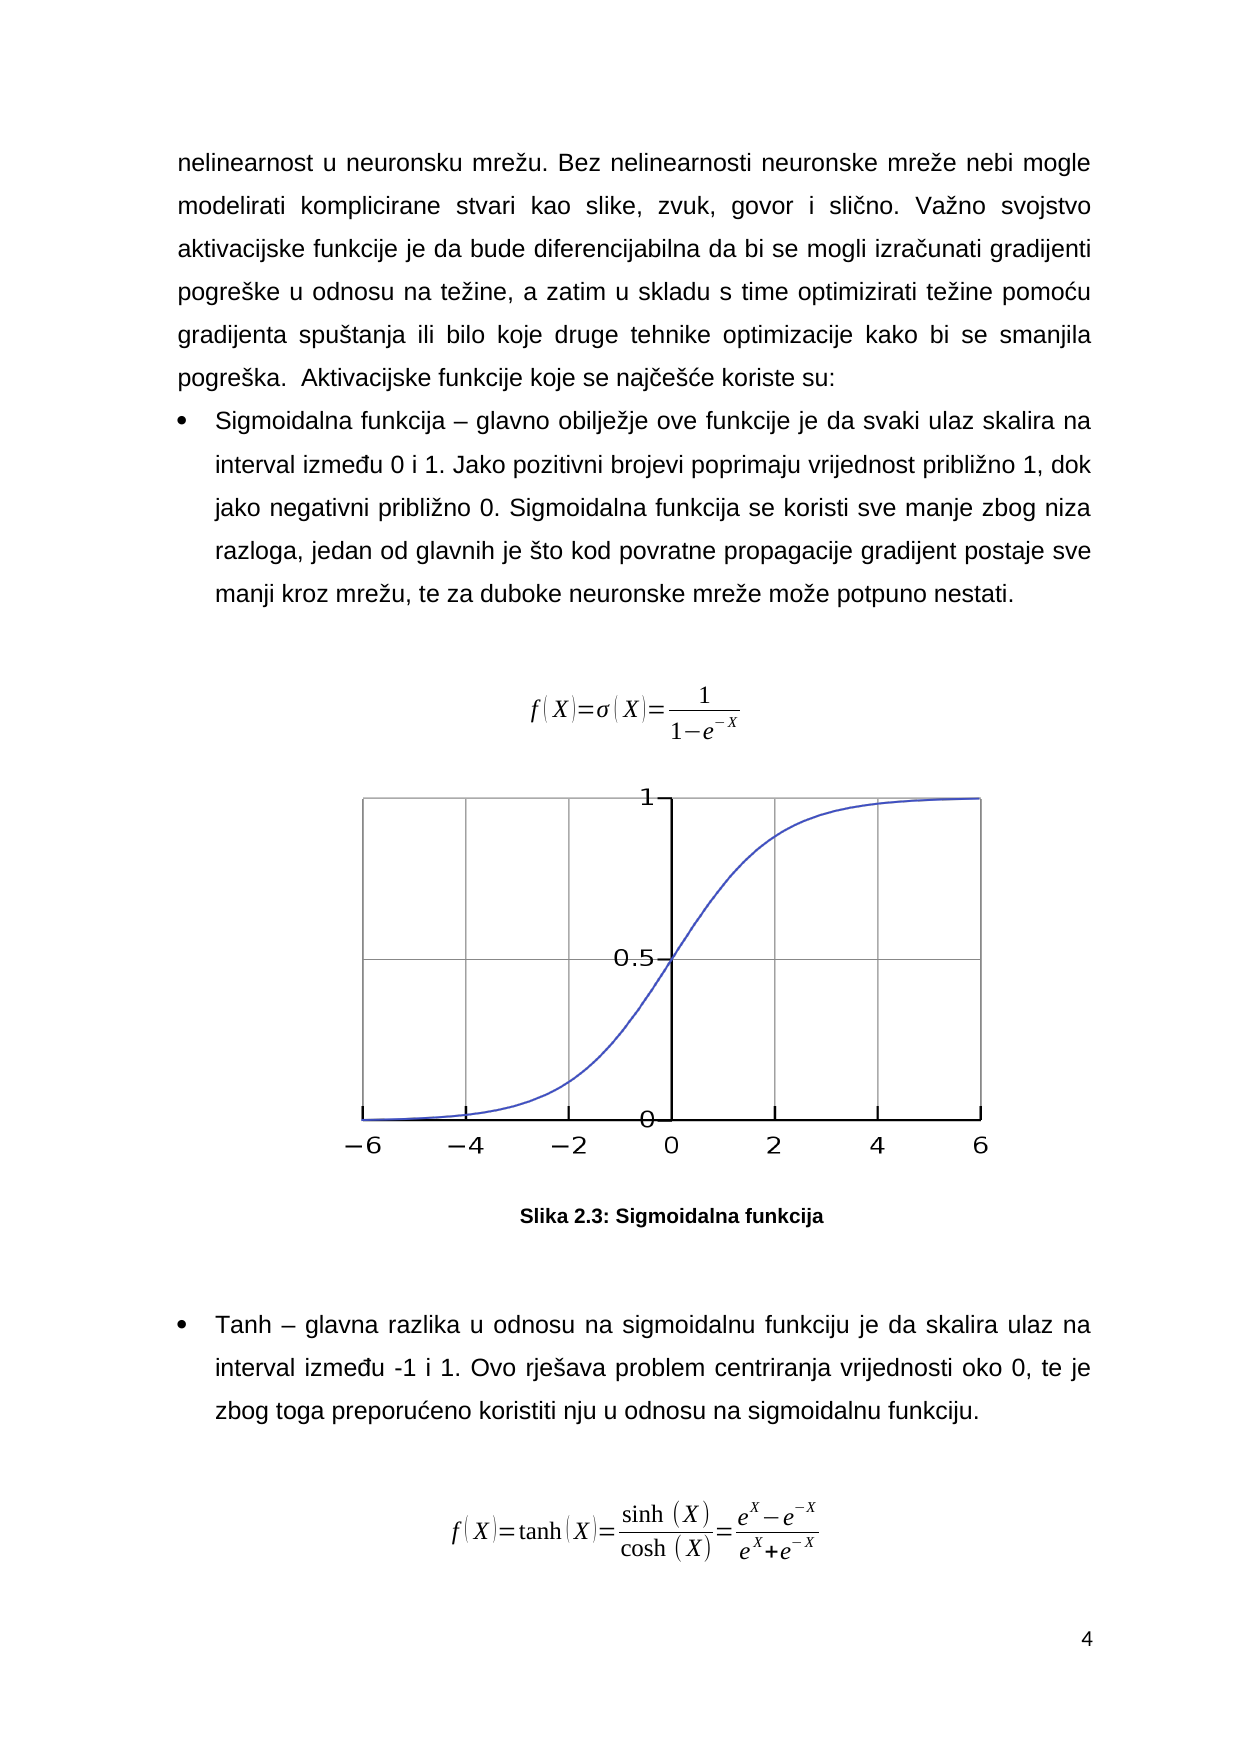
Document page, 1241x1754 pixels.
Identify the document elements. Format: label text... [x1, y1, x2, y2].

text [177, 148, 1093, 392]
text Slika 2.3: Sigmoidalna funkcija [177, 1204, 1093, 1228]
picture [317, 775, 1026, 1174]
list Tanh – glavna razlika u odnosu na sigmoidalnu funkciju je da skalira ulaz na interval između -1 i 1. Ovo rješava problem centriranja vrijednosti oko 0, te je zbog toga preporućeno koristiti nju u odnosu na sigmoidalnu funkciju. [177, 1309, 1093, 1425]
list Sigmoidalna funkcija – glavno obilježje ove funkcije je da svaki ulaz skalira na interval između 0 i 1. Jako pozitivni brojevi poprimaju vrijednost približno 1, dok jako negativni približno 0. Sigmoidalna funkcija se koristi sve manje zbog niza razloga, jedan od glavnih je što kod povratne propagacije gradijent postaje sve manji kroz mrežu, te za duboke neuronske mreže može potpuno nestati. [177, 406, 1093, 608]
